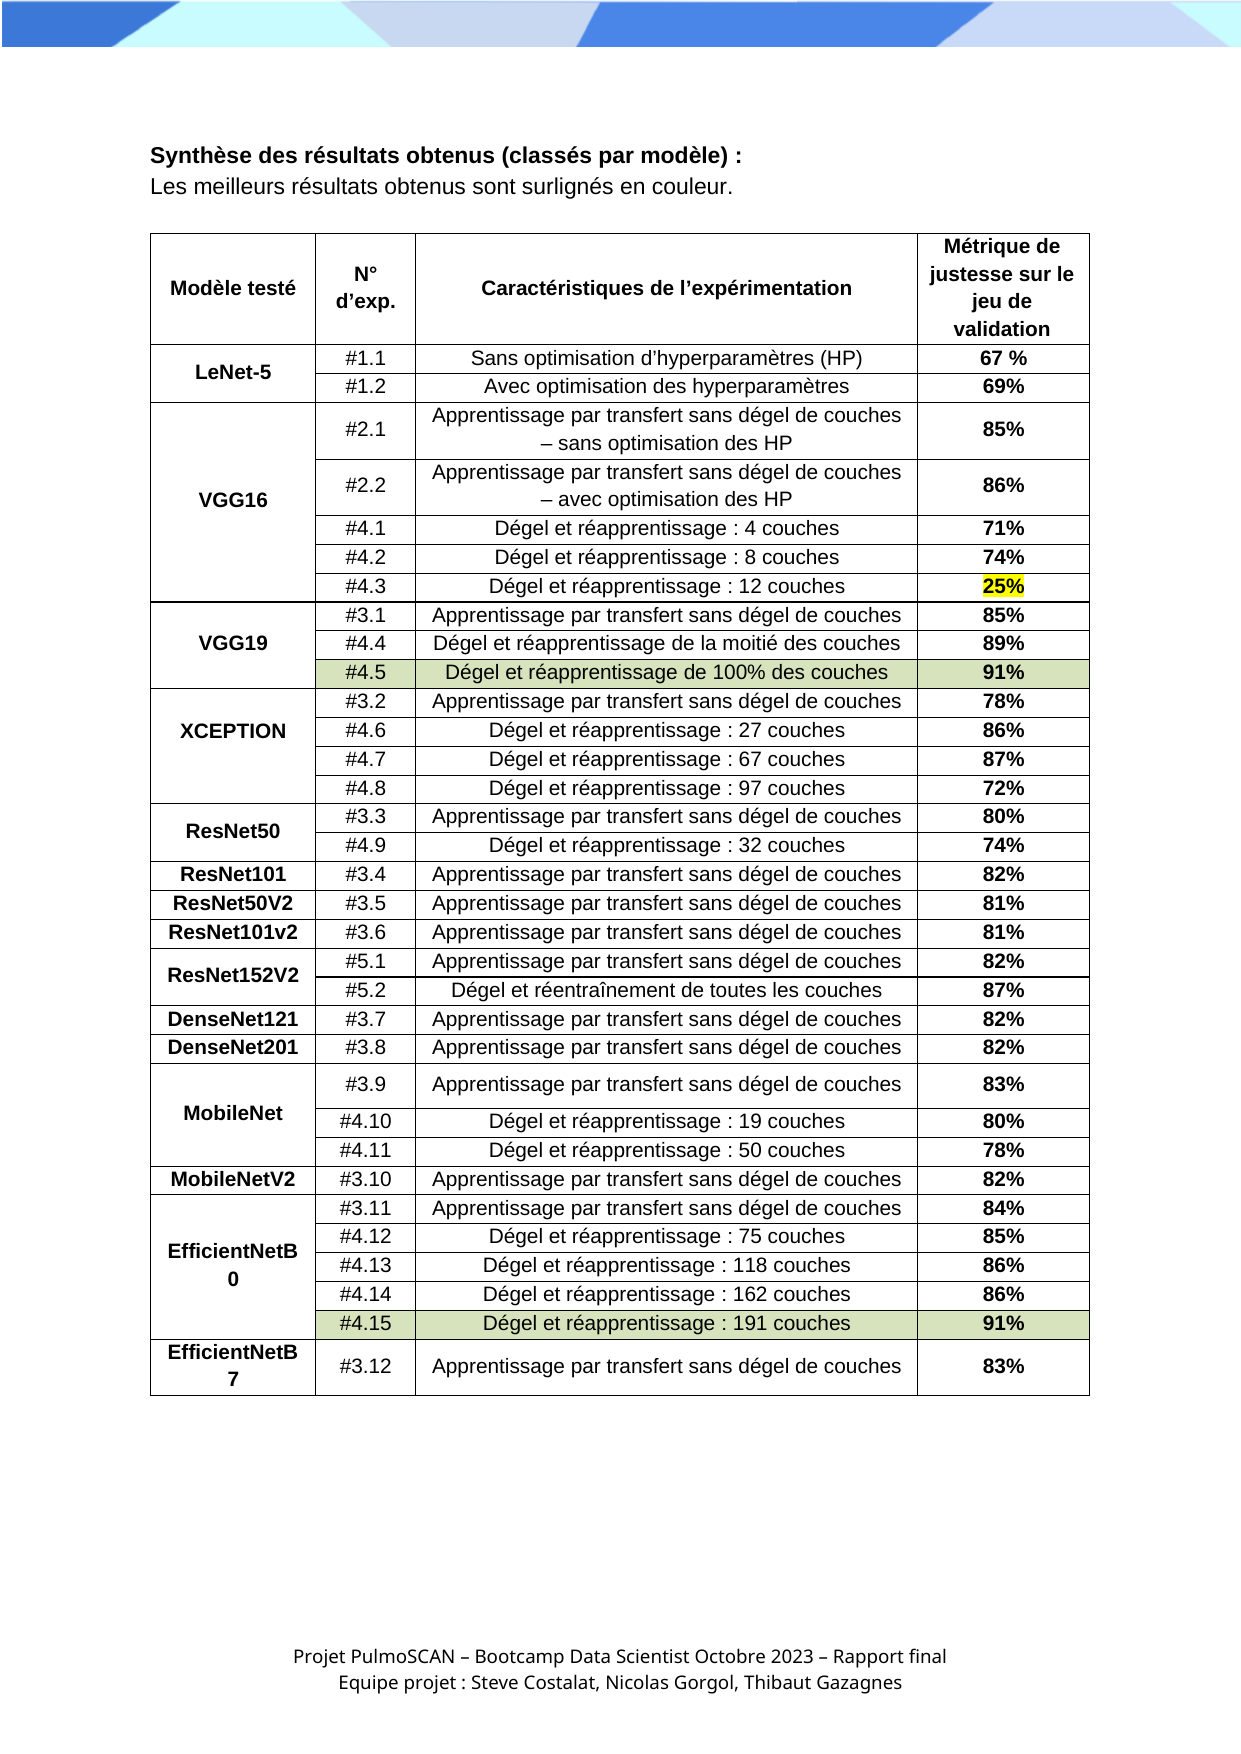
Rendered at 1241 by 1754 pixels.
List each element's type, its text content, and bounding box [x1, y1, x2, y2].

table_cell #4.12 [316, 1224, 415, 1252]
table_cell Dégel et réapprentissage : 75 couches [416, 1224, 917, 1252]
table_cell Apprentissage par transfert sans dégel de couches [416, 1167, 917, 1194]
table_cell 80% [918, 804, 1089, 832]
table_cell Dégel et réapprentissage : 162 couches [416, 1282, 917, 1310]
table_cell XCEPTION [151, 689, 315, 803]
table_cell Apprentissage par transfert sans dégel de couches [416, 603, 917, 630]
table_cell #4.13 [316, 1253, 415, 1281]
table_cell 74% [918, 545, 1089, 572]
table_cell #4.15 [316, 1311, 415, 1339]
table_cell EfficientNetB0 [151, 1195, 315, 1339]
table_cell #5.2 [316, 978, 415, 1005]
table_cell DenseNet121 [151, 1006, 315, 1034]
table_cell 25% [918, 574, 1089, 601]
table_cell #3.9 [316, 1064, 415, 1108]
table_cell 71% [918, 516, 1089, 544]
table_cell Apprentissage par transfert sans dégel de couches [416, 920, 917, 948]
table_cell ResNet101 [151, 862, 315, 890]
table_cell MobileNet [151, 1064, 315, 1166]
table_cell #1.2 [316, 374, 415, 402]
table_cell #3.7 [316, 1006, 415, 1034]
table_cell VGG19 [151, 603, 315, 688]
table_cell 83% [918, 1064, 1089, 1108]
table_cell 82% [918, 1035, 1089, 1063]
table_cell #4.14 [316, 1282, 415, 1310]
table_cell Dégel et réapprentissage : 50 couches [416, 1138, 917, 1166]
table_cell 85% [918, 403, 1089, 458]
table_cell Dégel et réapprentissage de 100% des couches [416, 660, 917, 688]
table_cell 87% [918, 747, 1089, 774]
table_cell 86% [918, 718, 1089, 746]
table_cell #2.2 [316, 460, 415, 515]
table_cell #4.10 [316, 1109, 415, 1137]
table_cell 82% [918, 862, 1089, 890]
table_cell #3.6 [316, 920, 415, 948]
table_cell #4.2 [316, 545, 415, 572]
table_cell VGG16 [151, 403, 315, 601]
table_header Métrique de justesse sur le jeu de validation [918, 234, 1089, 344]
text Synthèse des résultats obtenus (classés par modèle) : [150, 142, 1090, 169]
table_cell 72% [918, 776, 1089, 803]
table_cell LeNet-5 [151, 345, 315, 402]
table_header N° d’exp. [316, 234, 415, 344]
table_cell #3.2 [316, 689, 415, 717]
table_cell #3.11 [316, 1195, 415, 1223]
table_cell Avec optimisation des hyperparamètres [416, 374, 917, 402]
table_cell Apprentissage par transfert sans dégel de couches [416, 689, 917, 717]
table_cell Apprentissage par transfert sans dégel de couches [416, 862, 917, 890]
table_cell 85% [918, 1224, 1089, 1252]
table_cell Dégel et réapprentissage : 12 couches [416, 574, 917, 601]
table_cell 67 % [918, 345, 1089, 373]
table_cell 80% [918, 1109, 1089, 1137]
table_header Modèle testé [151, 234, 315, 344]
table_cell 81% [918, 891, 1089, 919]
table_cell 78% [918, 1138, 1089, 1166]
table_cell MobileNetV2 [151, 1167, 315, 1194]
table_cell EfficientNetB7 [151, 1340, 315, 1395]
table_cell 81% [918, 920, 1089, 948]
table_cell Dégel et réentraînement de toutes les couches [416, 978, 917, 1005]
table_cell 91% [918, 1311, 1089, 1339]
table_cell #4.4 [316, 631, 415, 659]
table_cell Apprentissage par transfert sans dégel de couches [416, 1340, 917, 1395]
table_cell Apprentissage par transfert sans dégel de couches [416, 891, 917, 919]
table_cell #3.3 [316, 804, 415, 832]
table_cell Dégel et réapprentissage : 67 couches [416, 747, 917, 774]
table_cell 87% [918, 978, 1089, 1005]
table_cell #3.1 [316, 603, 415, 630]
table_cell Dégel et réapprentissage : 32 couches [416, 833, 917, 861]
table_cell Apprentissage par transfert sans dégel de couches [416, 1035, 917, 1063]
table_cell Dégel et réapprentissage : 191 couches [416, 1311, 917, 1339]
table_cell Dégel et réapprentissage : 19 couches [416, 1109, 917, 1137]
text Les meilleurs résultats obtenus sont surlignés en couleur. [150, 173, 1090, 199]
table_cell 83% [918, 1340, 1089, 1395]
table_cell #4.6 [316, 718, 415, 746]
table_cell #3.10 [316, 1167, 415, 1194]
table_cell Apprentissage par transfert sans dégel de couches [416, 949, 917, 976]
table_cell 86% [918, 460, 1089, 515]
table_cell #3.8 [316, 1035, 415, 1063]
table_cell 86% [918, 1282, 1089, 1310]
table_cell 85% [918, 603, 1089, 630]
table_cell 89% [918, 631, 1089, 659]
table_cell #4.1 [316, 516, 415, 544]
table_cell 82% [918, 1167, 1089, 1194]
picture [3, 2, 1241, 47]
table_cell Apprentissage par transfert sans dégel de couches [416, 1006, 917, 1034]
table_cell Apprentissage par transfert sans dégel de couches – avec optimisation des HP [416, 460, 917, 515]
table_cell ResNet152V2 [151, 949, 315, 1005]
table_cell Dégel et réapprentissage de la moitié des couches [416, 631, 917, 659]
table_cell 82% [918, 949, 1089, 976]
table_cell 91% [918, 660, 1089, 688]
table_cell Sans optimisation d’hyperparamètres (HP) [416, 345, 917, 373]
table_cell 69% [918, 374, 1089, 402]
table_cell Apprentissage par transfert sans dégel de couches [416, 1064, 917, 1108]
table_cell #3.12 [316, 1340, 415, 1395]
table_cell Apprentissage par transfert sans dégel de couches – sans optimisation des HP [416, 403, 917, 458]
table_cell Dégel et réapprentissage : 4 couches [416, 516, 917, 544]
table_cell 84% [918, 1195, 1089, 1223]
table_cell ResNet101v2 [151, 920, 315, 948]
table_cell 86% [918, 1253, 1089, 1281]
table_cell Dégel et réapprentissage : 97 couches [416, 776, 917, 803]
table_cell ResNet50 [151, 804, 315, 861]
table_cell #4.3 [316, 574, 415, 601]
table_cell #3.5 [316, 891, 415, 919]
table_cell Apprentissage par transfert sans dégel de couches [416, 804, 917, 832]
table_cell #3.4 [316, 862, 415, 890]
table_cell #4.9 [316, 833, 415, 861]
table_cell 78% [918, 689, 1089, 717]
table_header Caractéristiques de l’expérimentation [416, 234, 917, 344]
table_cell #4.5 [316, 660, 415, 688]
table_cell #4.7 [316, 747, 415, 774]
table_cell Dégel et réapprentissage : 8 couches [416, 545, 917, 572]
table_cell #4.8 [316, 776, 415, 803]
table_cell #4.11 [316, 1138, 415, 1166]
table_cell 74% [918, 833, 1089, 861]
table_cell 82% [918, 1006, 1089, 1034]
table_cell Dégel et réapprentissage : 27 couches [416, 718, 917, 746]
table_cell DenseNet201 [151, 1035, 315, 1063]
table_cell #5.1 [316, 949, 415, 976]
table_cell Dégel et réapprentissage : 118 couches [416, 1253, 917, 1281]
table_cell ResNet50V2 [151, 891, 315, 919]
table_cell #1.1 [316, 345, 415, 373]
table_cell #2.1 [316, 403, 415, 458]
table_cell Apprentissage par transfert sans dégel de couches [416, 1195, 917, 1223]
